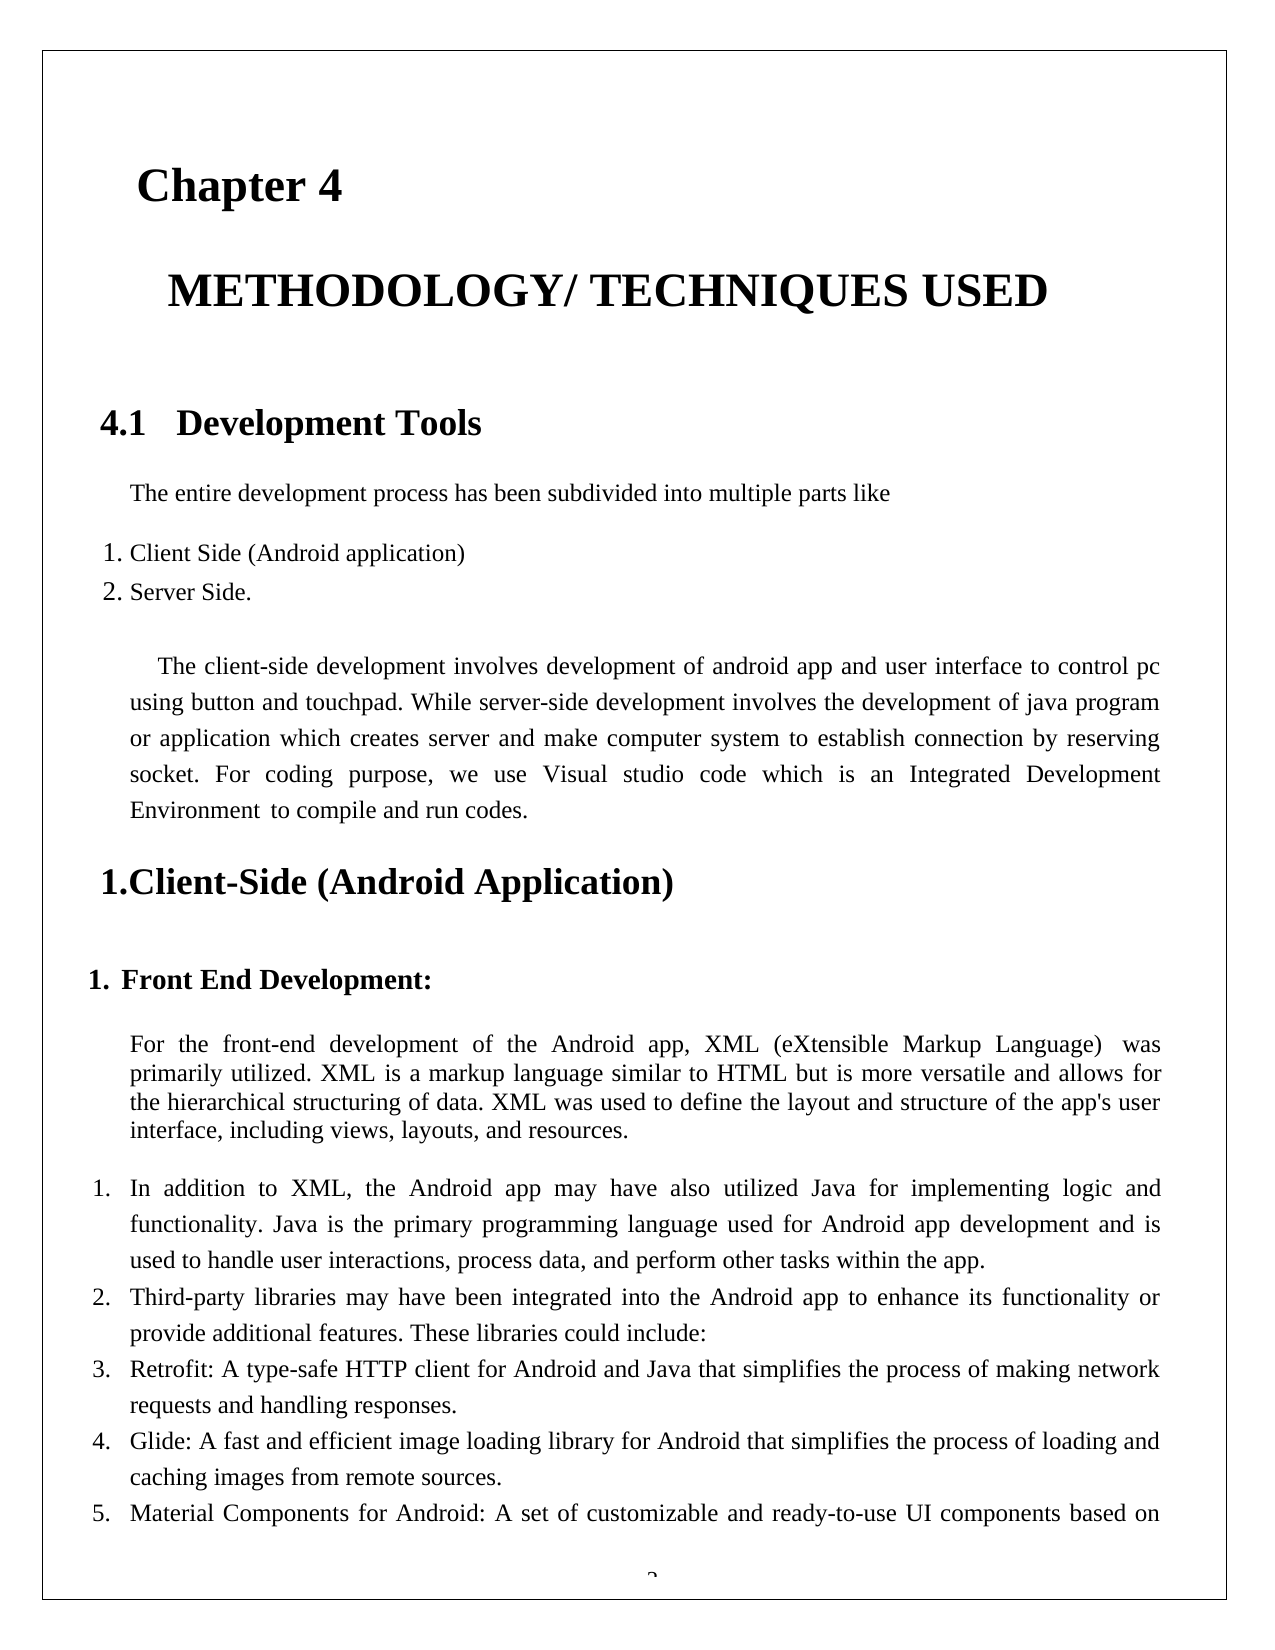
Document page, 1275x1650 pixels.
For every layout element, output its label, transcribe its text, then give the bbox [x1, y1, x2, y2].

subtitle 1. Front End Development: [88, 962, 1226, 996]
subtitle 1.Client-Side (Android Application) [100, 860, 1226, 903]
subtitle Chapter 4 [136, 156, 1226, 211]
list In addition to XML, the Android app may have also utilized Java for implementing logic and functionality. Java is the primary programming language used for Android app development and is used to handle user interactions, process data, and perform other tasks within the app. [92, 1173, 1161, 1274]
list Server Side. [102, 575, 1226, 606]
text METHODOLOGY/ TECHNIQUES USED [167, 262, 1226, 317]
text The client-side development involves development of android app and user interface to control pc using button and touchpad. While server-side development involves the development of java program or application which creates server and make computer system to establish connection by reserving socket. For coding purpose, we use Visual studio code which is an Integrated Development Environment to compile and run codes. [129, 651, 1161, 824]
list Retrofit: A type-safe HTTP client for Android and Java that simplifies the process of making network requests and handling responses. [92, 1354, 1161, 1419]
list Client Side (Android application) [102, 536, 1226, 567]
list Material Components for Android: A set of customizable and ready-to-use UI components based on [92, 1498, 1226, 1527]
list Glide: A fast and efficient image loading library for Android that simplifies the process of loading and caching images from remote sources. [92, 1426, 1161, 1491]
text For the front-end development of the Android app, XML (eXtensible Markup Language) was primarily utilized. XML is a markup language similar to HTML but is more versatile and allows for the hierarchical structuring of data. XML was used to define the layout and structure of the app's user interface, including views, layouts, and resources. [129, 1029, 1162, 1144]
list Third-party libraries may have been integrated into the Android app to enhance its functionality or provide additional features. These libraries could include: [92, 1282, 1161, 1346]
subtitle Development Tools [100, 401, 1226, 444]
text The entire development process has been subdivided into multiple parts like [129, 478, 1226, 507]
